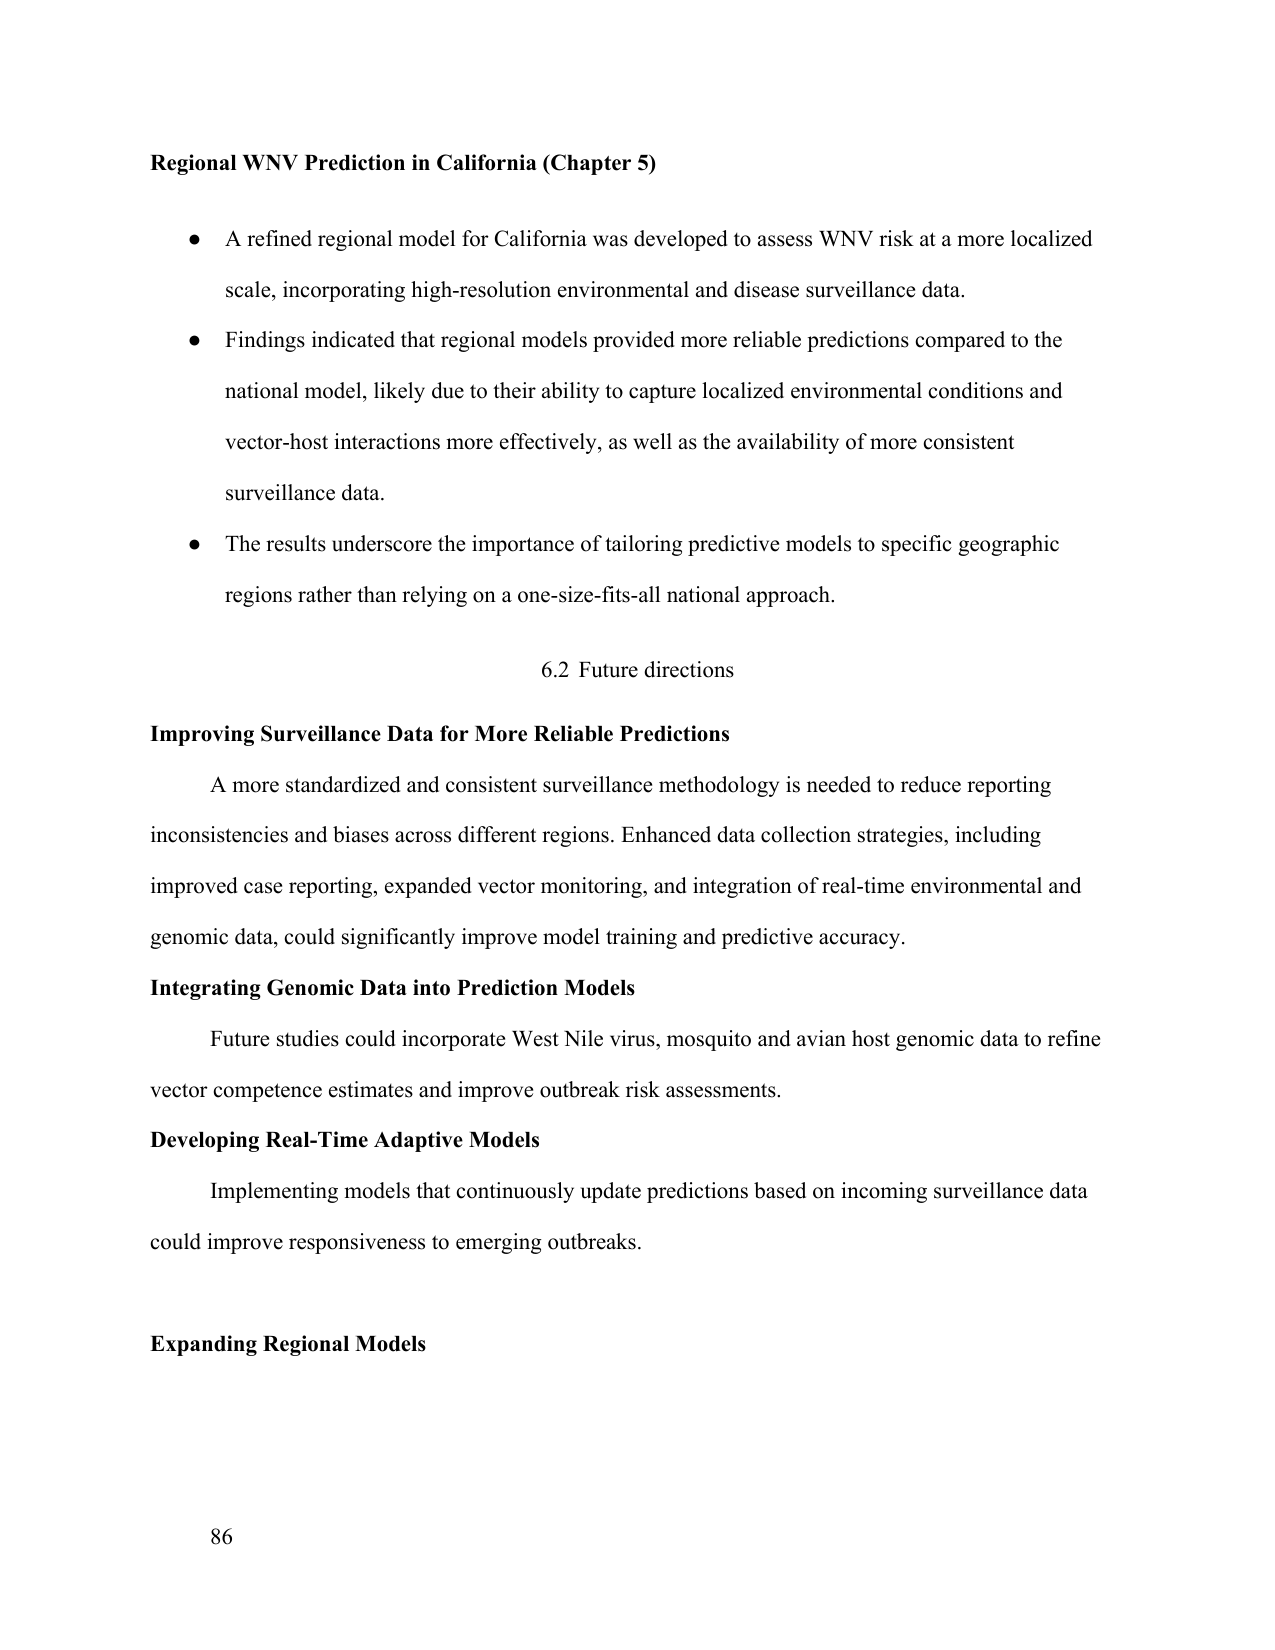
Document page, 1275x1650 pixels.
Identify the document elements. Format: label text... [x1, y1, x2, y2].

text Improving Surveillance Data for More Reliable Predictions [150, 721, 1125, 746]
subtitle Future directions [150, 657, 1125, 683]
text Expanding Regional Models [150, 1331, 1125, 1356]
list A refined regional model for California was developed to assess WNV risk at a more localized scale, incorporating high-resolution environmental and disease surveillance data. [187, 226, 1125, 302]
text Developing Real-Time Adaptive Models [150, 1127, 1125, 1153]
list Findings indicated that regional models provided more reliable predictions compared to the national model, likely due to their ability to capture localized environmental conditions and vector-host interactions more effectively, as well as the availability of more consistent surveillance data. [187, 327, 1125, 505]
text Integrating Genomic Data into Prediction Models [150, 975, 1125, 1000]
text Implementing models that continuously update predictions based on incoming surveillance data could improve responsiveness to emerging outbreaks. [150, 1178, 1125, 1254]
text A more standardized and consistent surveillance methodology is needed to reduce reporting inconsistencies and biases across different regions. Enhanced data collection strategies, including improved case reporting, expanded vector monitoring, and integration of real-time environmental and genomic data, could significantly improve model training and predictive accuracy. [150, 772, 1125, 949]
list The results underscore the importance of tailoring predictive models to specific geographic regions rather than relying on a one-size-fits-all national approach. [187, 531, 1125, 607]
text Future studies could incorporate West Nile virus, mosquito and avian host genomic data to refine vector competence estimates and improve outbreak risk assessments. [150, 1026, 1125, 1102]
text Regional WNV Prediction in California (Chapter 5) [150, 150, 1125, 175]
